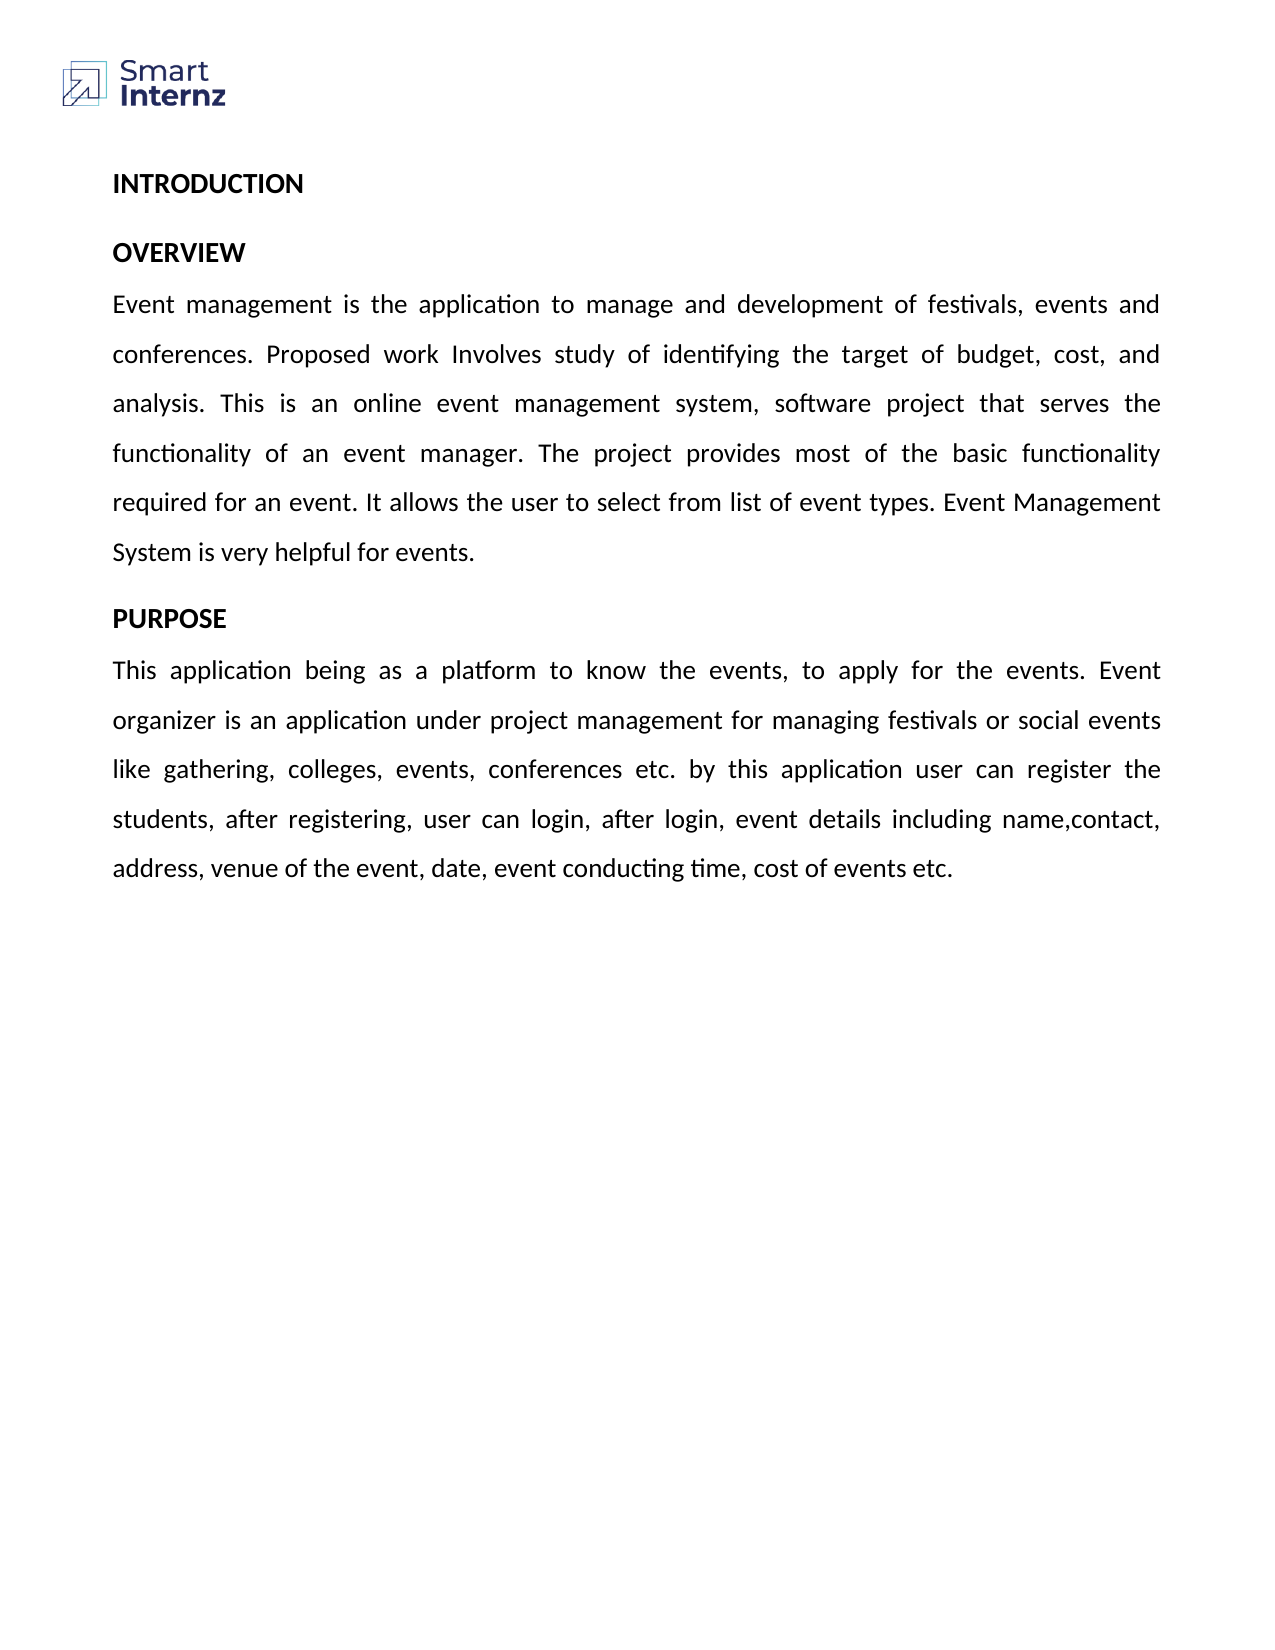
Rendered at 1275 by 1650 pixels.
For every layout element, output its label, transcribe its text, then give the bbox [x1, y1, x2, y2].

subtitle INTRODUCTION [112, 165, 1162, 201]
picture [62, 60, 226, 106]
subtitle Overview [112, 234, 1162, 270]
subtitle Purpose [112, 600, 1162, 636]
text This application being as a platform to know the events, to apply for the events. Event organizer is an application under project management for managing festivals or social events like gathering, colleges, events, conferences etc. by this application user can register the students, after registering, user can login, after login, event details including name,contact, address, venue of the event, date, event conducting time, cost of events etc. [112, 653, 1162, 884]
text Event management is the application to manage and development of festivals, events and conferences. Proposed work Involves study of identifying the target of budget, cost, and analysis. This is an online event management system, software project that serves the functionality of an event manager. The project provides most of the basic functionality required for an event. It allows the user to select from list of event types. Event Management System is very helpful for events. [112, 288, 1162, 568]
